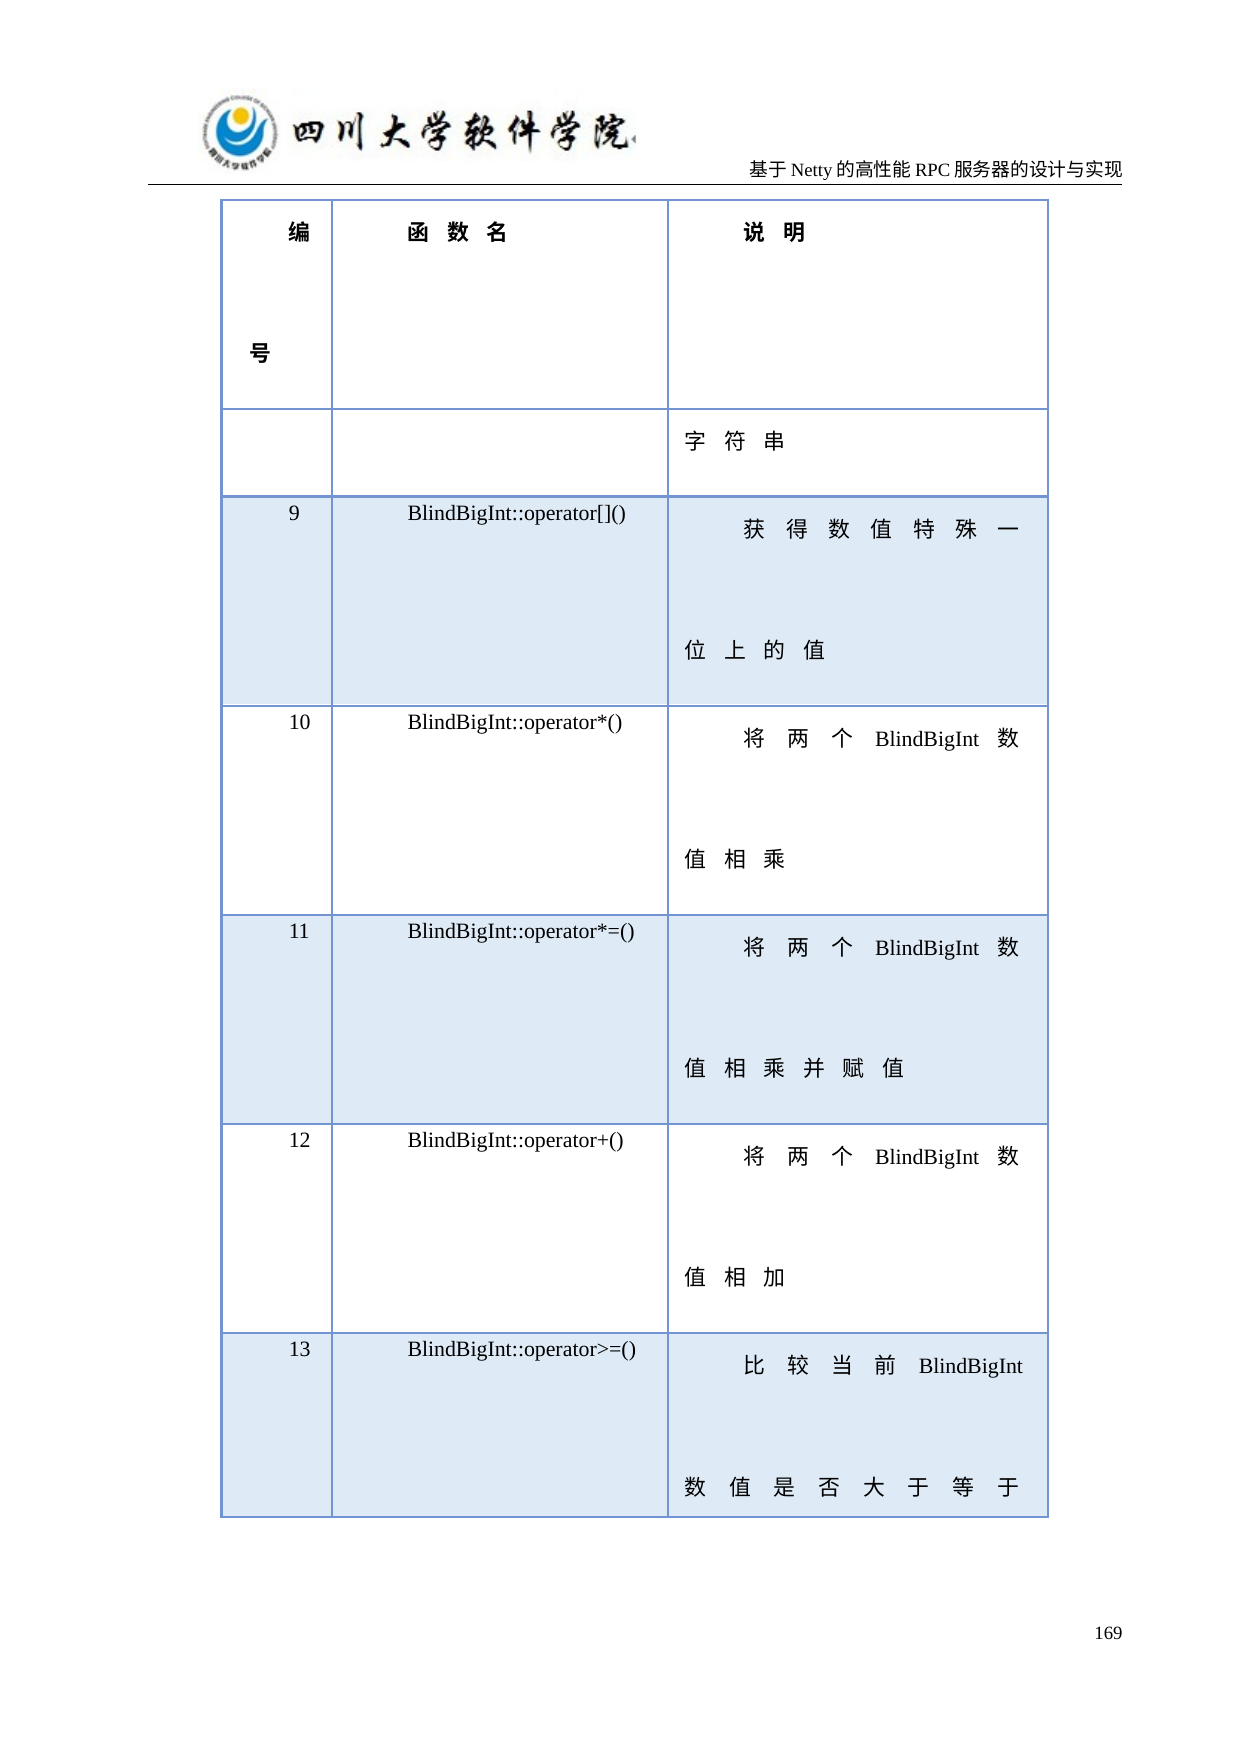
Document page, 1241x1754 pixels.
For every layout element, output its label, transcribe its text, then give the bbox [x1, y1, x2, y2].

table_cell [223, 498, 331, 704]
picture [197, 88, 639, 177]
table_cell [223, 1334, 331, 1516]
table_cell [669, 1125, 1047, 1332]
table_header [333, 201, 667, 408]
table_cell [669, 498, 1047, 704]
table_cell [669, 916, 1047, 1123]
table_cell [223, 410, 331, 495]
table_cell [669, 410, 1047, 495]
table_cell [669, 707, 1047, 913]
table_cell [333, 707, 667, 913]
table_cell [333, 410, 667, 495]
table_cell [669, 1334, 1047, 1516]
table_header 编号 [223, 201, 331, 408]
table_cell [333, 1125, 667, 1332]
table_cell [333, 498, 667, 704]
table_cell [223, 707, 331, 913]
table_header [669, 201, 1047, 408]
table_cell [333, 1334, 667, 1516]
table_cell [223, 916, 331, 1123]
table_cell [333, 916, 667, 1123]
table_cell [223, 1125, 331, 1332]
